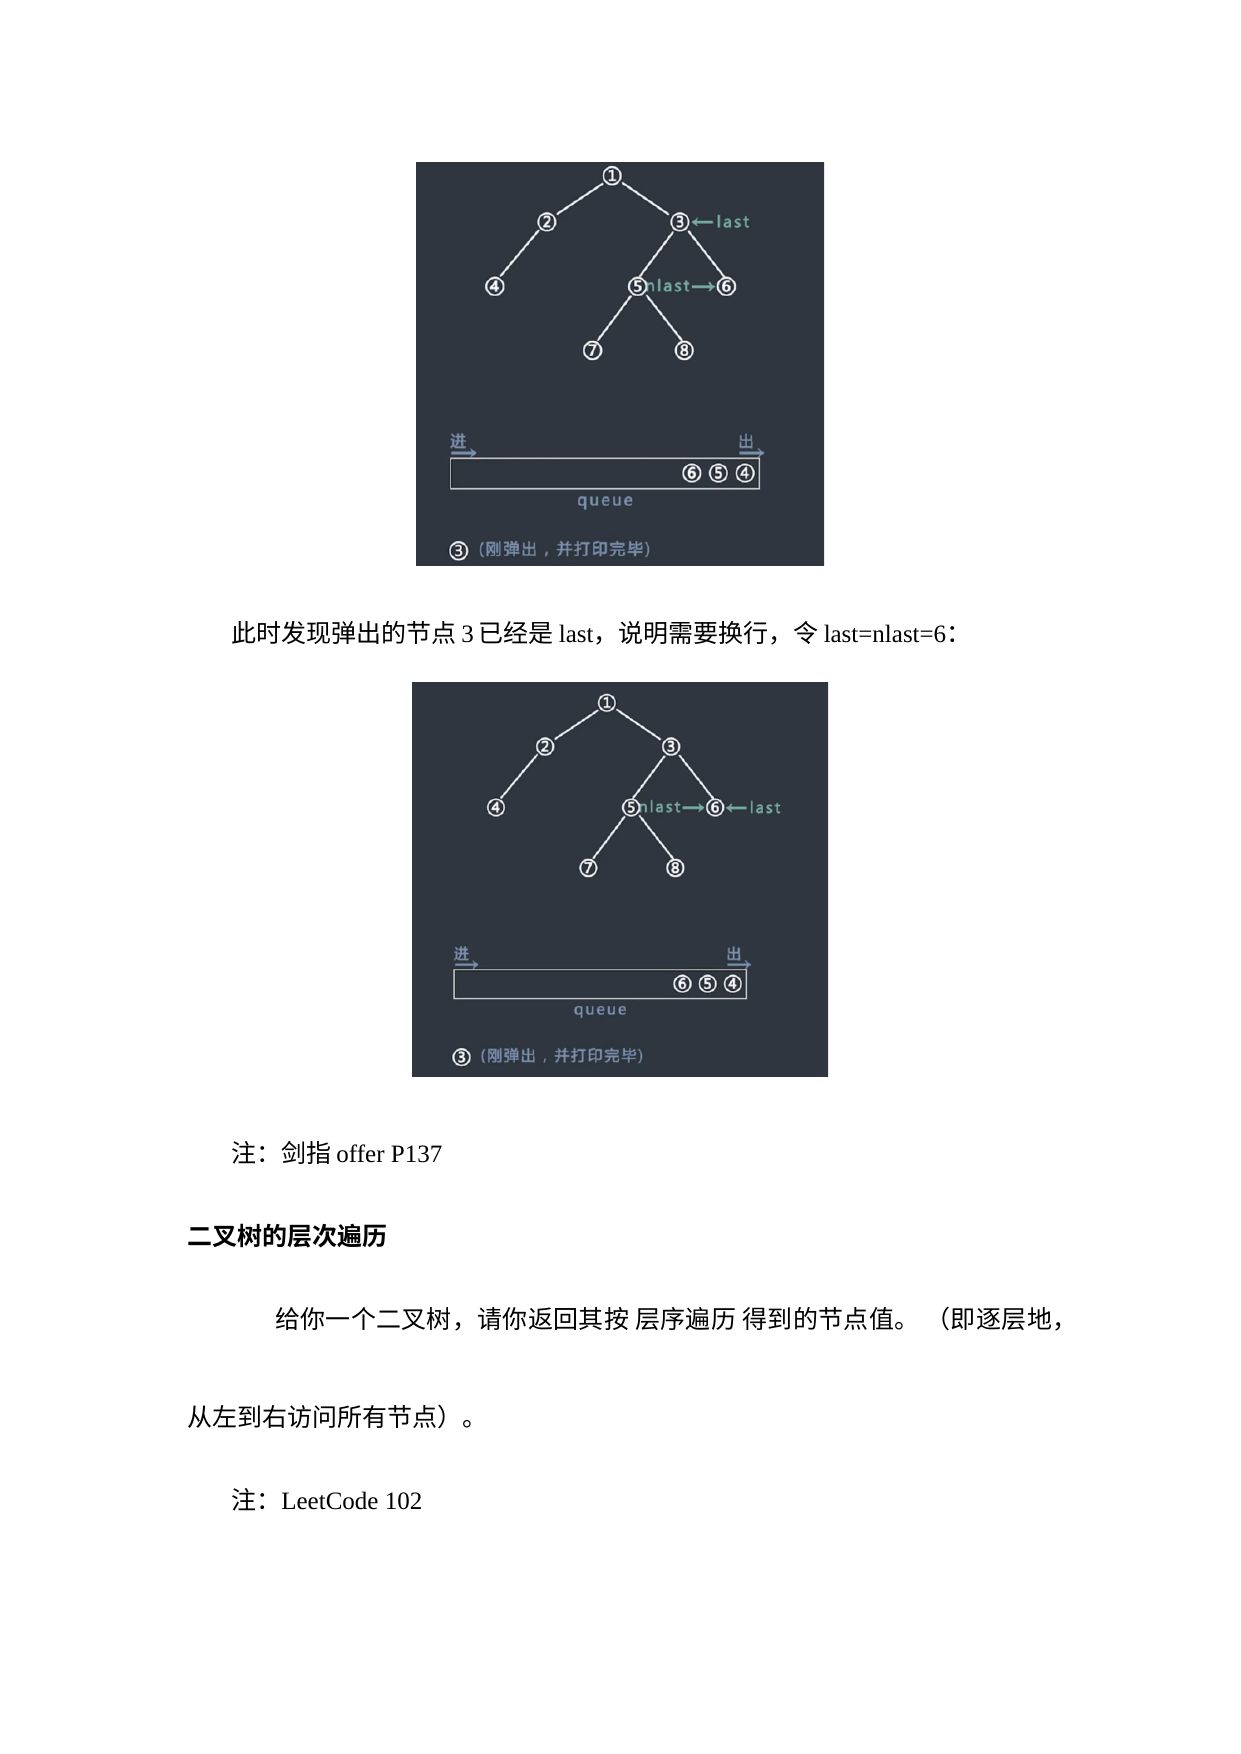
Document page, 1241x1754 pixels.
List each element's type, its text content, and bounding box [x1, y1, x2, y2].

text 注：剑指offer P137 [187, 1119, 1053, 1184]
picture [412, 682, 829, 1077]
text 给你一个二叉树，请你返回其按 层序遍历 得到的节点值。 （即逐层地，从左到右访问所有节点）。 [187, 1285, 1053, 1448]
picture [416, 162, 825, 566]
subtitle 二叉树的层次遍历 [187, 1202, 1053, 1267]
text 此时发现弹出的节点3已经是last，说明需要换行，令last=nlast=6： [187, 599, 1053, 664]
text 注：LeetCode 102 [187, 1466, 1053, 1531]
